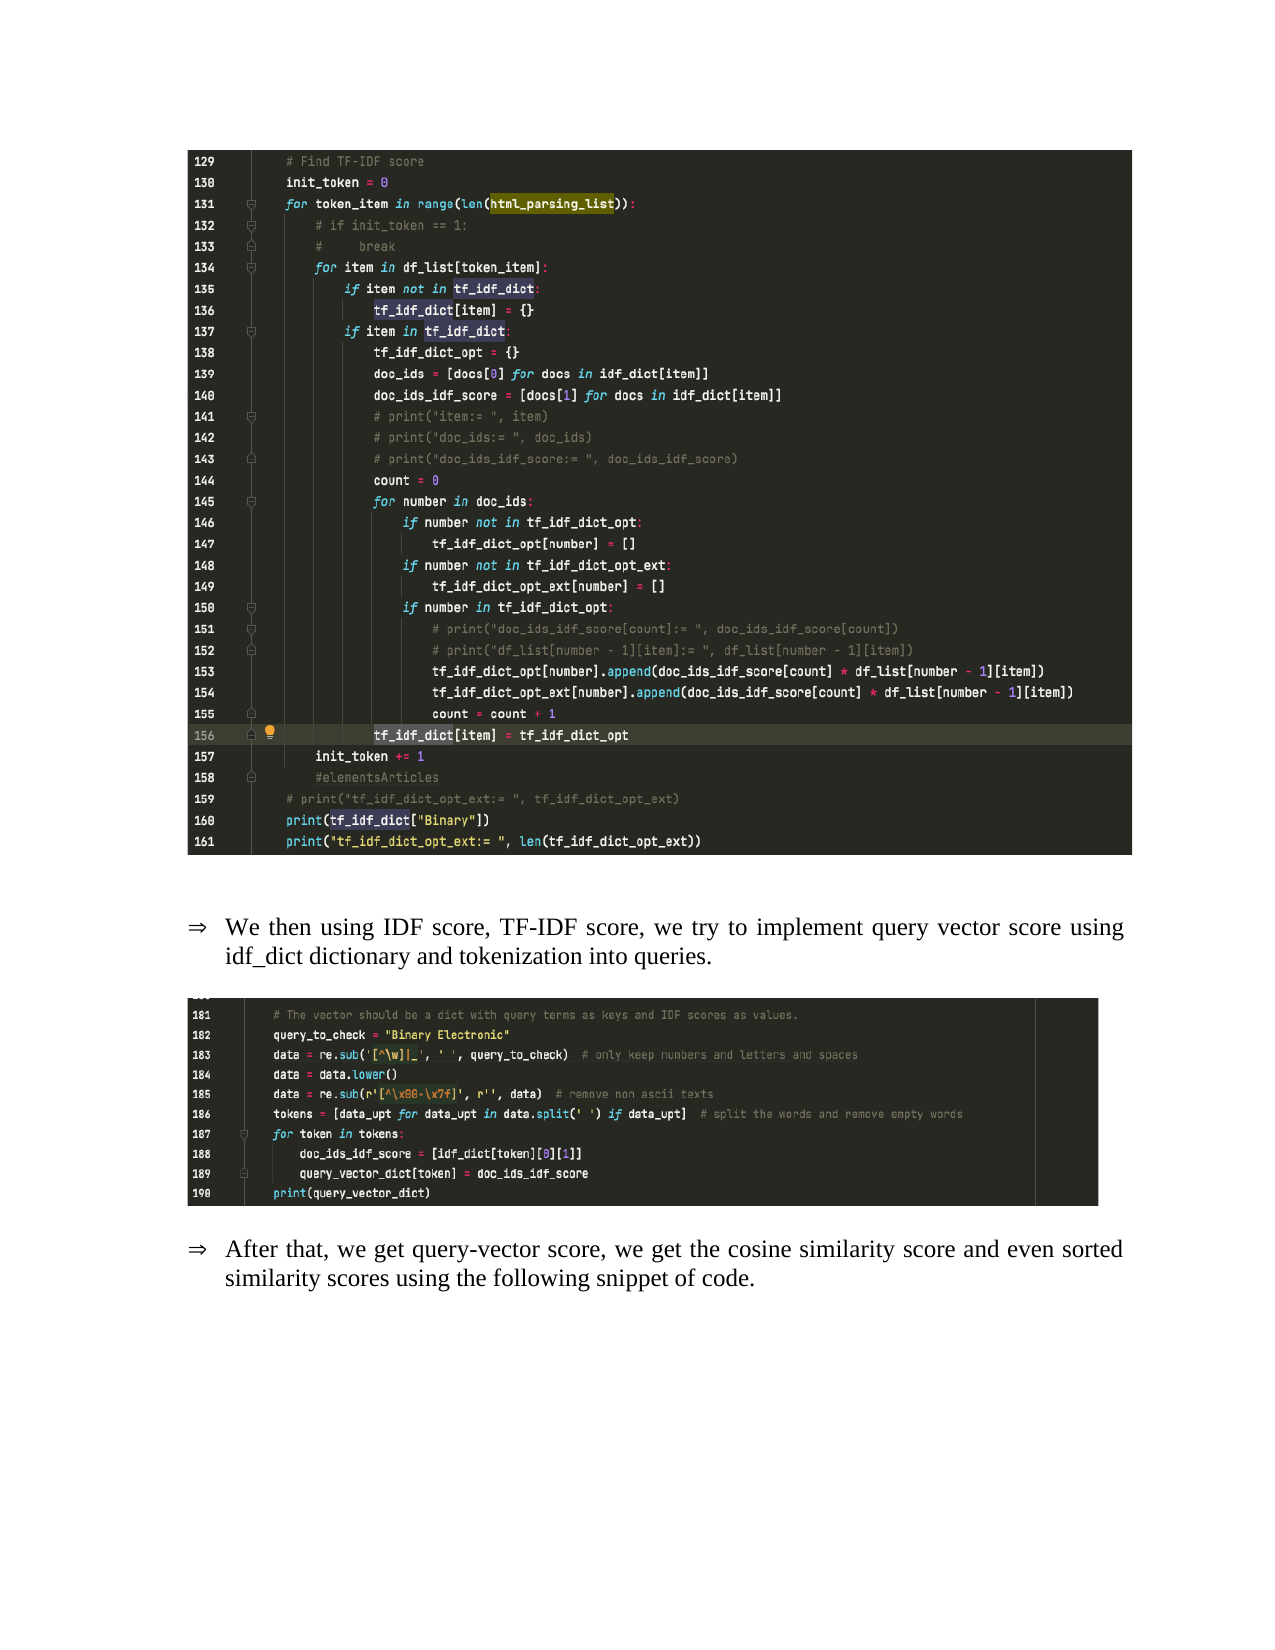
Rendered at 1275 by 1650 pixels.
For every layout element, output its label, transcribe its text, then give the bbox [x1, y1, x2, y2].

list We then using IDF score, TF-IDF score, we try to implement query vector score using idf_dict dictionary and tokenization into queries. [187, 912, 1125, 970]
picture [187, 150, 1133, 855]
picture [187, 998, 1099, 1206]
list After that, we get query-vector score, we get the cosine similarity score and even sorted similarity scores using the following snippet of code. [187, 1234, 1125, 1292]
